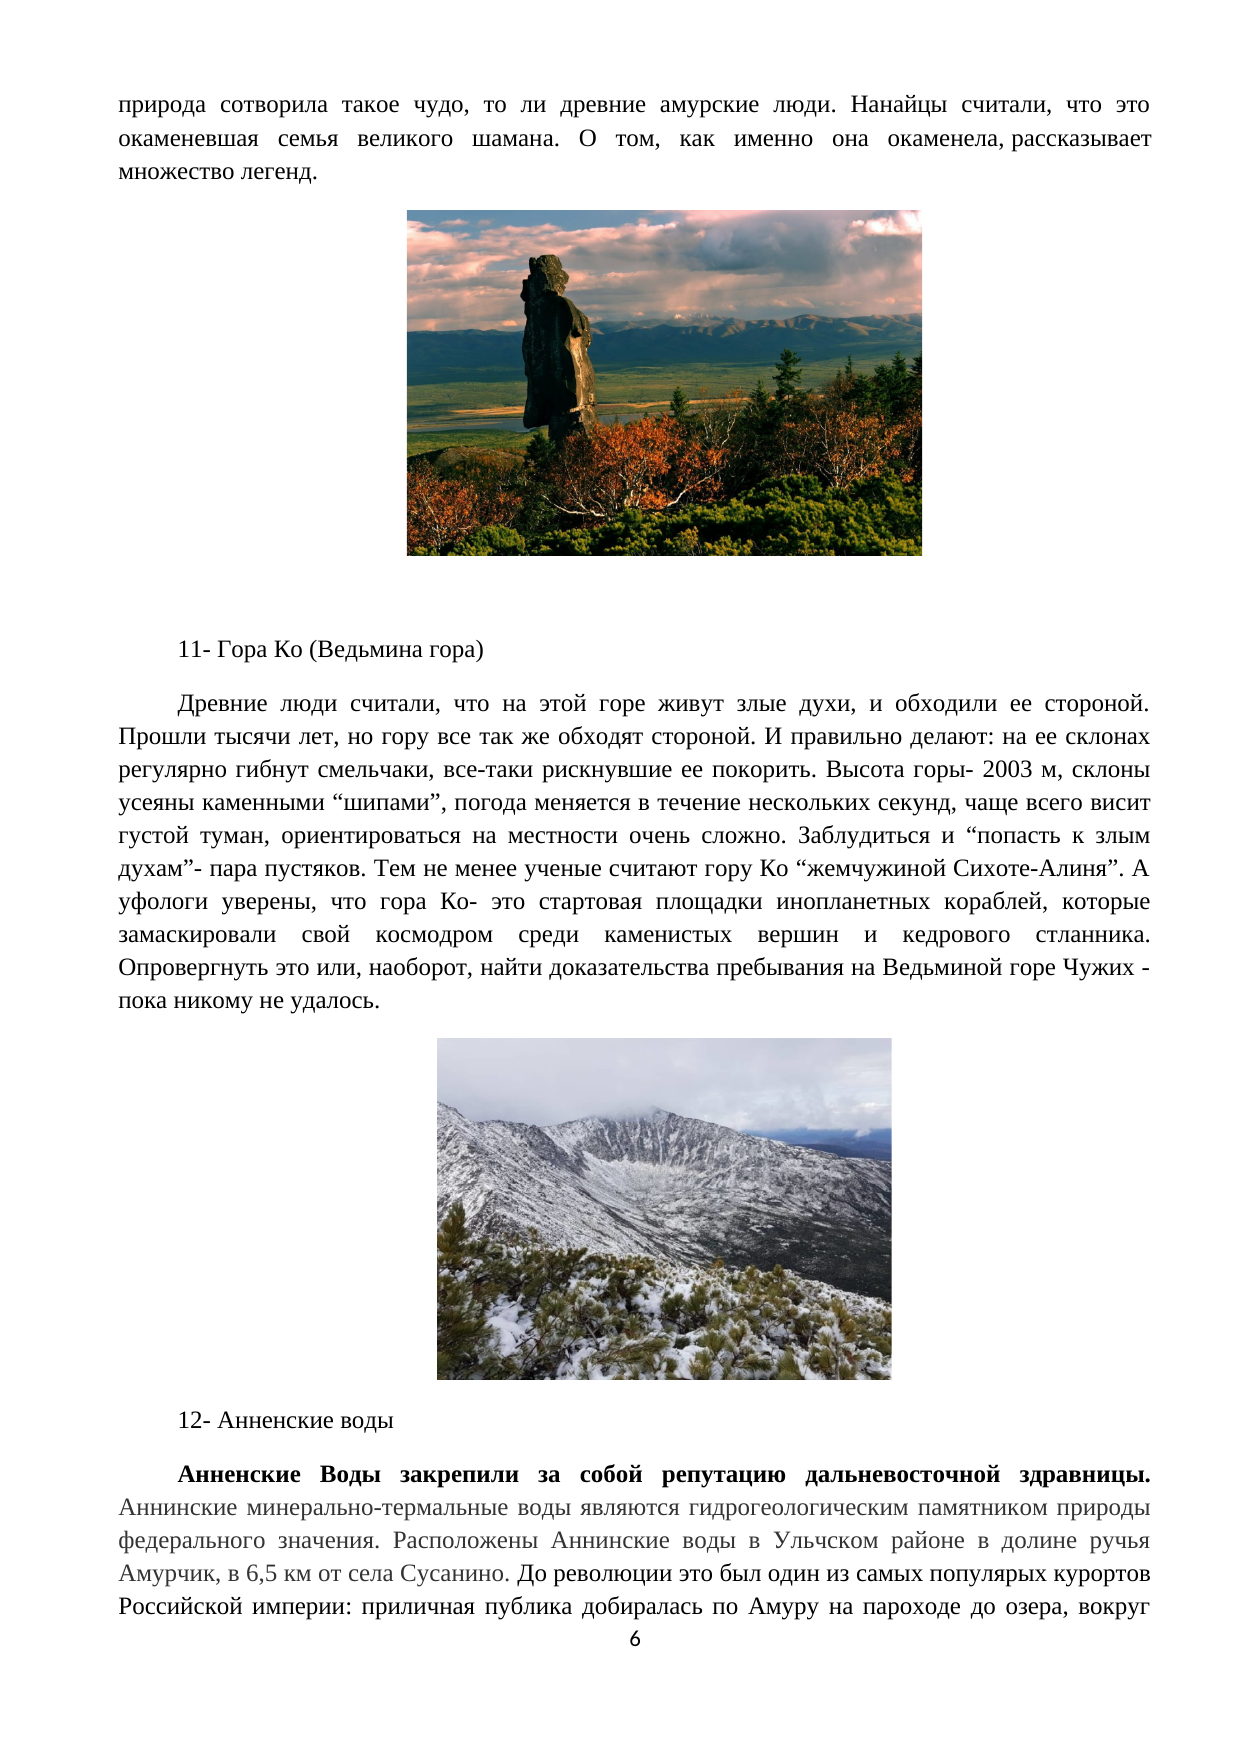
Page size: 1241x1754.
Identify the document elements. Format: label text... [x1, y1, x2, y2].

text 11- Гора Ко (Ведьмина гора) [118, 634, 1152, 663]
picture [437, 1038, 892, 1380]
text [118, 1459, 1152, 1591]
text Древние люди считали, что на этой горе живут злые духи, и обходили ее стороной. Прошли тысячи лет, но гору все так же обходят стороной. И правильно делают: на ее склонах регулярно гибнут смельчаки, все-таки рискнувшие ее покорить. Высота горы- 2003 м, склоны усеяны каменными “шипами”, погода меняется в течение нескольких секунд, чаще всего висит густой туман, ориентироваться на местности очень сложно. Заблудиться и “попасть к злым духам”- пара пустяков. Тем не менее ученые считают гору Ко “жемчужиной Сихоте-Алиня”. А уфологи уверены, что гора Ко- это стартовая площадки инопланетных кораблей, которые замаскировали свой космодром среди каменистых вершин и кедрового стланника. Опровергнуть это или, наоборот, найти доказательства пребывания на Ведьминой горе Чужих - пока никому не удалось. [118, 688, 1152, 1014]
picture [406, 210, 923, 556]
text 12- Анненские воды [118, 1405, 1152, 1434]
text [118, 151, 1152, 185]
